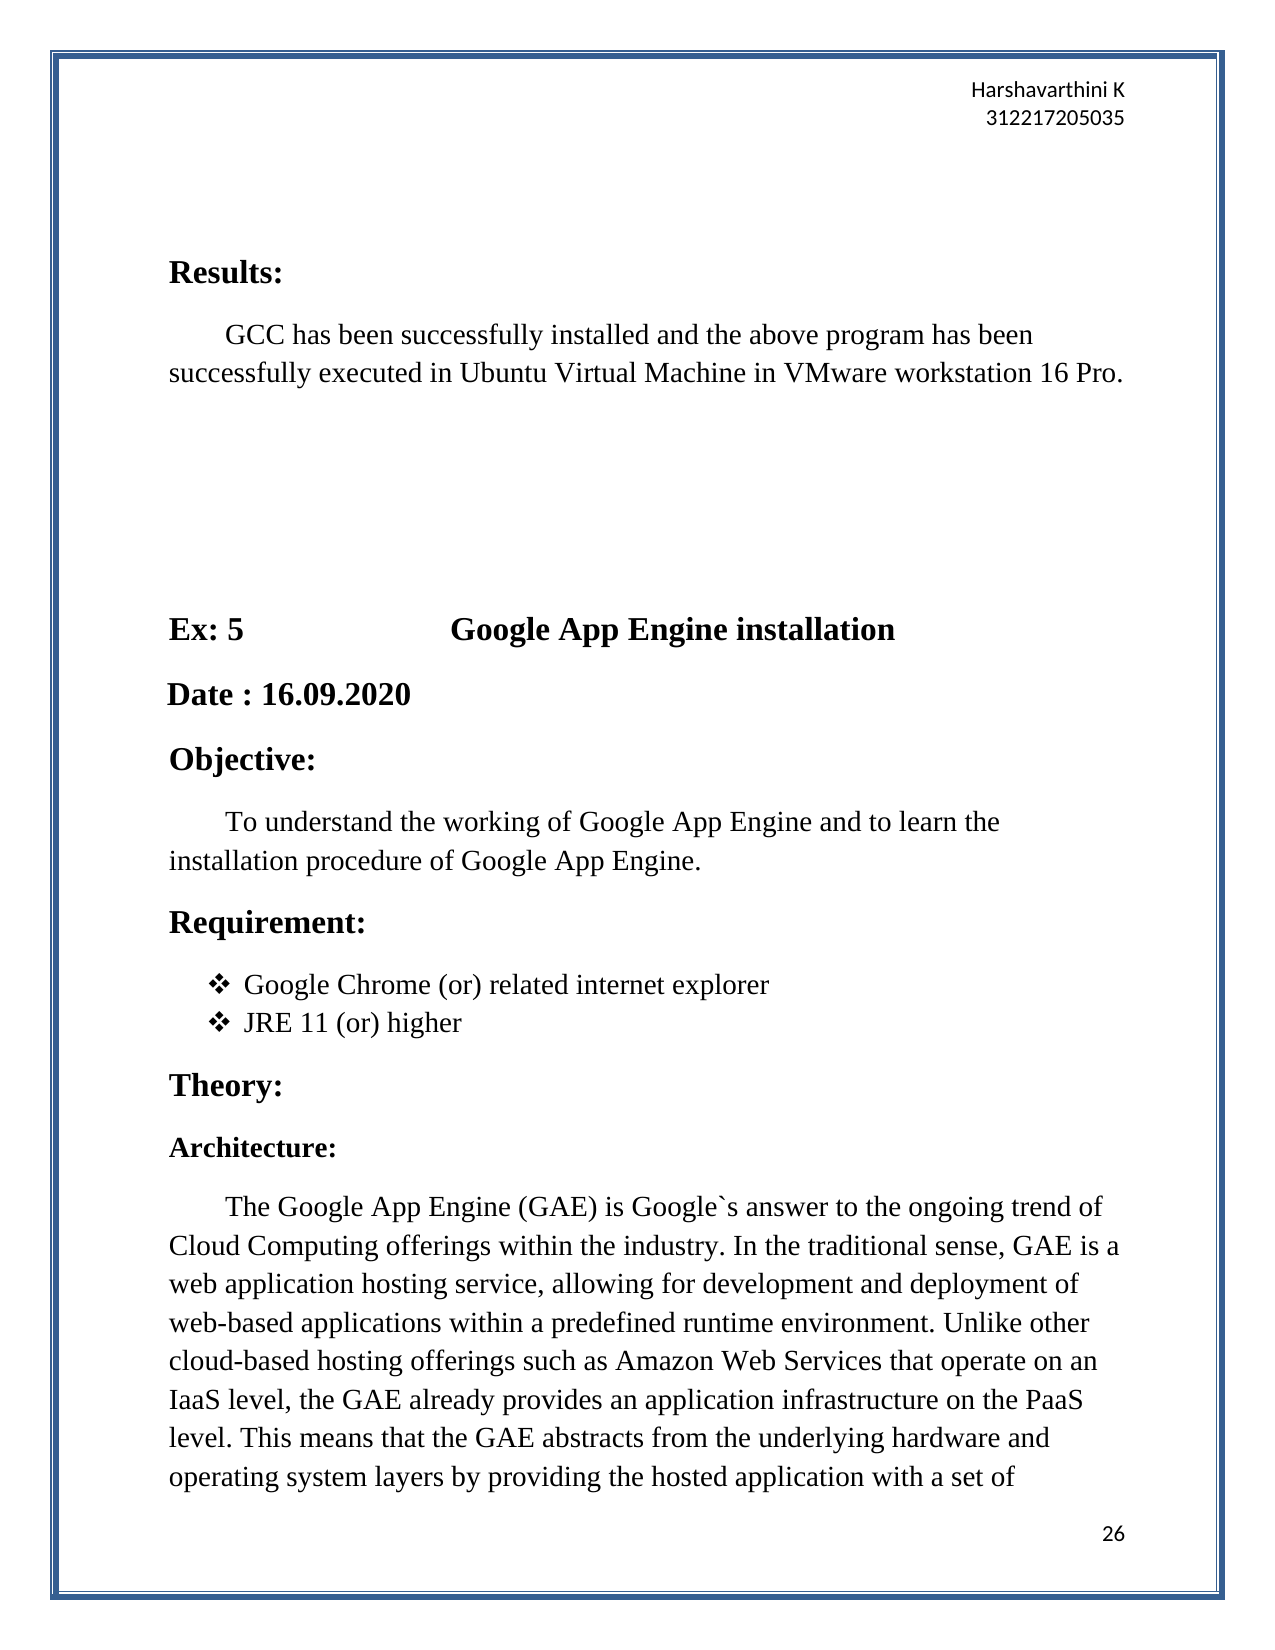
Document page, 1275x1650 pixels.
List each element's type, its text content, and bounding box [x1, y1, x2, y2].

text Architecture: [169, 1130, 1125, 1163]
text Results: [169, 252, 1125, 290]
list JRE 11 (or) higher [206, 1006, 1125, 1039]
text GCC has been successfully installed and the above program has been successfully executed in Ubuntu Virtual Machine in VMware workstation 16 Pro. [169, 317, 1125, 389]
text To understand the working of Google App Engine and to learn the installation procedure of Google App Engine. [169, 804, 1125, 876]
text Objective: [169, 739, 1125, 778]
text Date : 16.09.2020 [150, 674, 1125, 713]
list Google Chrome (or) related internet explorer [206, 967, 1125, 1001]
text Requirement: [169, 902, 1125, 940]
text Theory: [169, 1065, 1125, 1103]
text Ex: 5 Google App Engine installation [169, 609, 1125, 648]
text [169, 1189, 1125, 1493]
